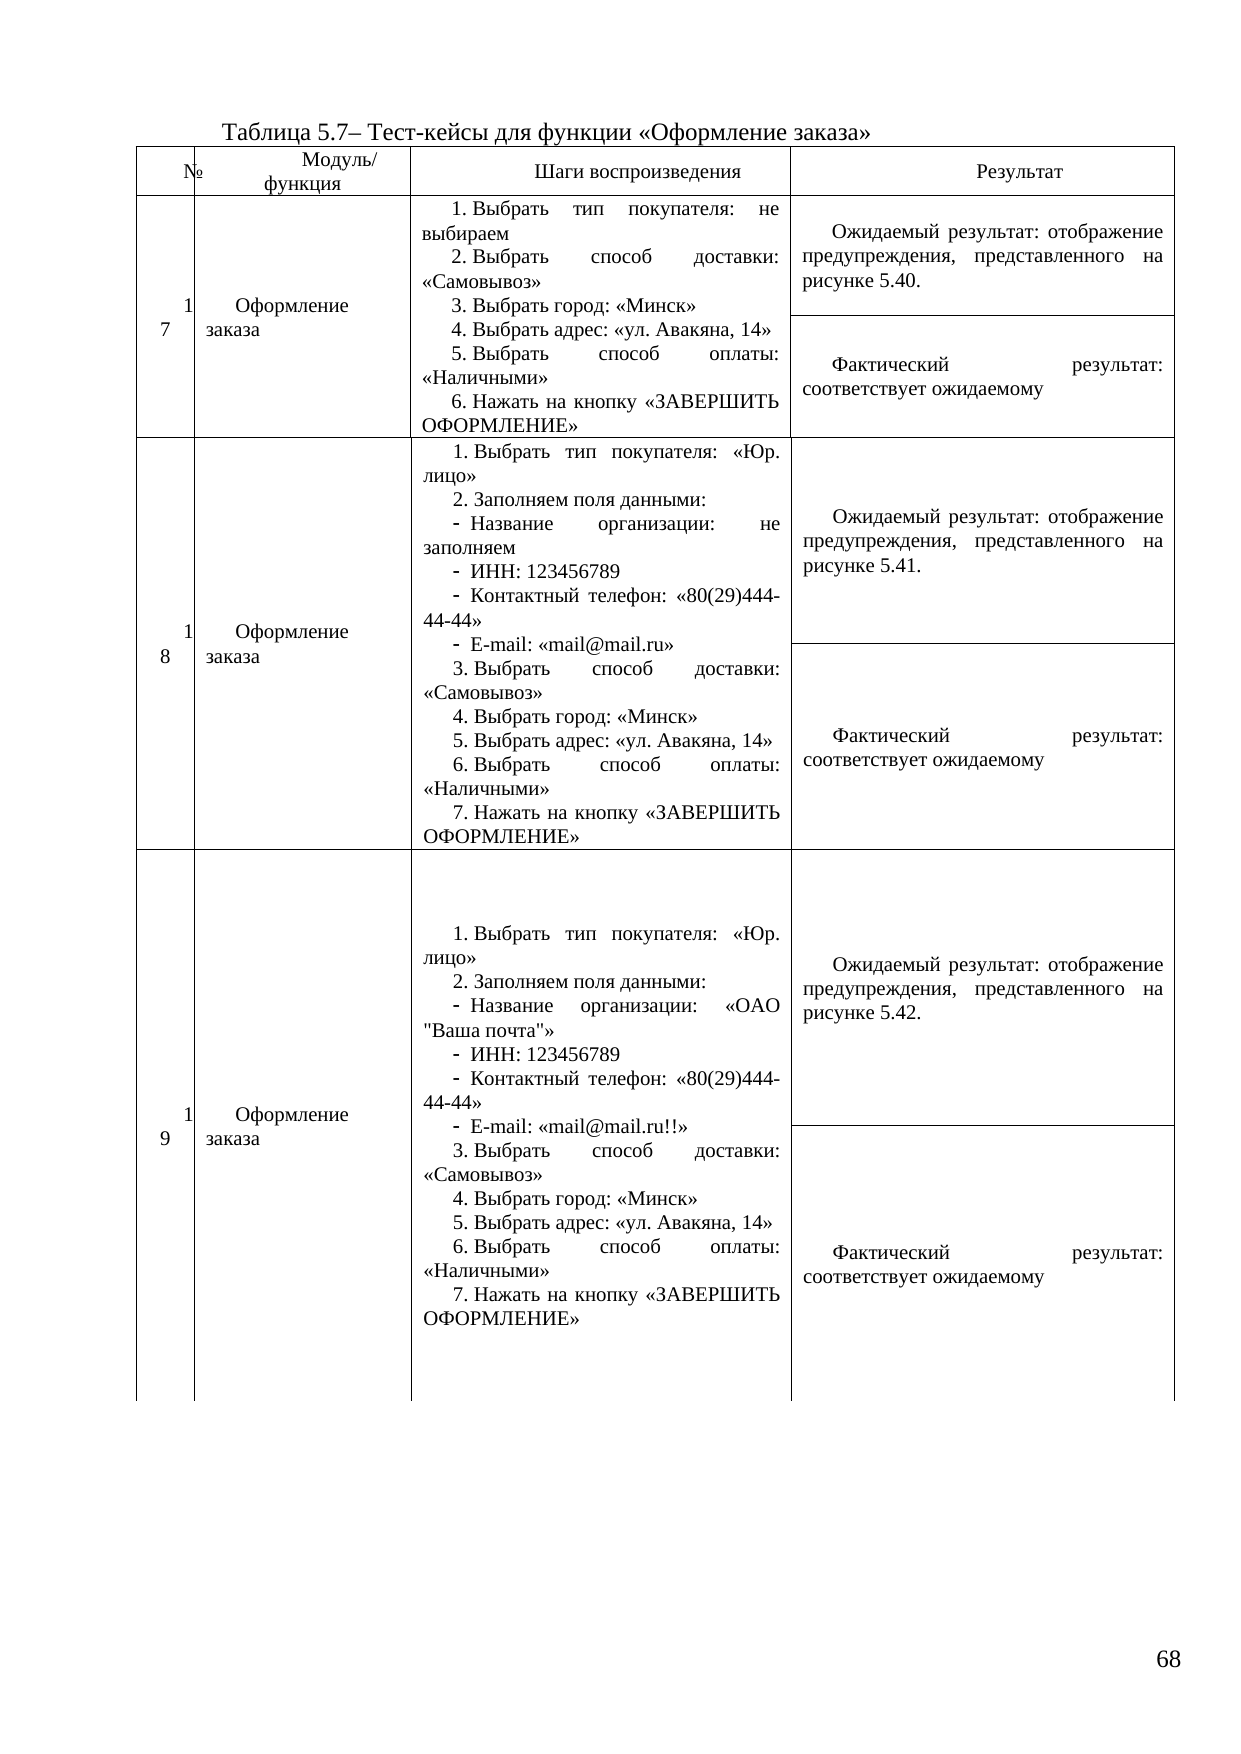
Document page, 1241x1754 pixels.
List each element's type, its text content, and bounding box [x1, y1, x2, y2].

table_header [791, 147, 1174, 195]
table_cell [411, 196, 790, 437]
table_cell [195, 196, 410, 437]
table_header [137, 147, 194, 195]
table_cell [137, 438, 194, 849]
text Таблица 5.7– Тест-кейсы для функции «Оформление заказа» [148, 117, 1181, 146]
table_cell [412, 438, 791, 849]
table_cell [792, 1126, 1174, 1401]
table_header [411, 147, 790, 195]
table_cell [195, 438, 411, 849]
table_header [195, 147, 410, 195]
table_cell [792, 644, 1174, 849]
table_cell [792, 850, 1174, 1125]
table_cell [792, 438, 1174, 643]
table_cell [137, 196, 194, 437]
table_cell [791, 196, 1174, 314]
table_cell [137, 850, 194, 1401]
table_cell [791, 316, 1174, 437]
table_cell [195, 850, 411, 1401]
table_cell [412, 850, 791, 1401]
